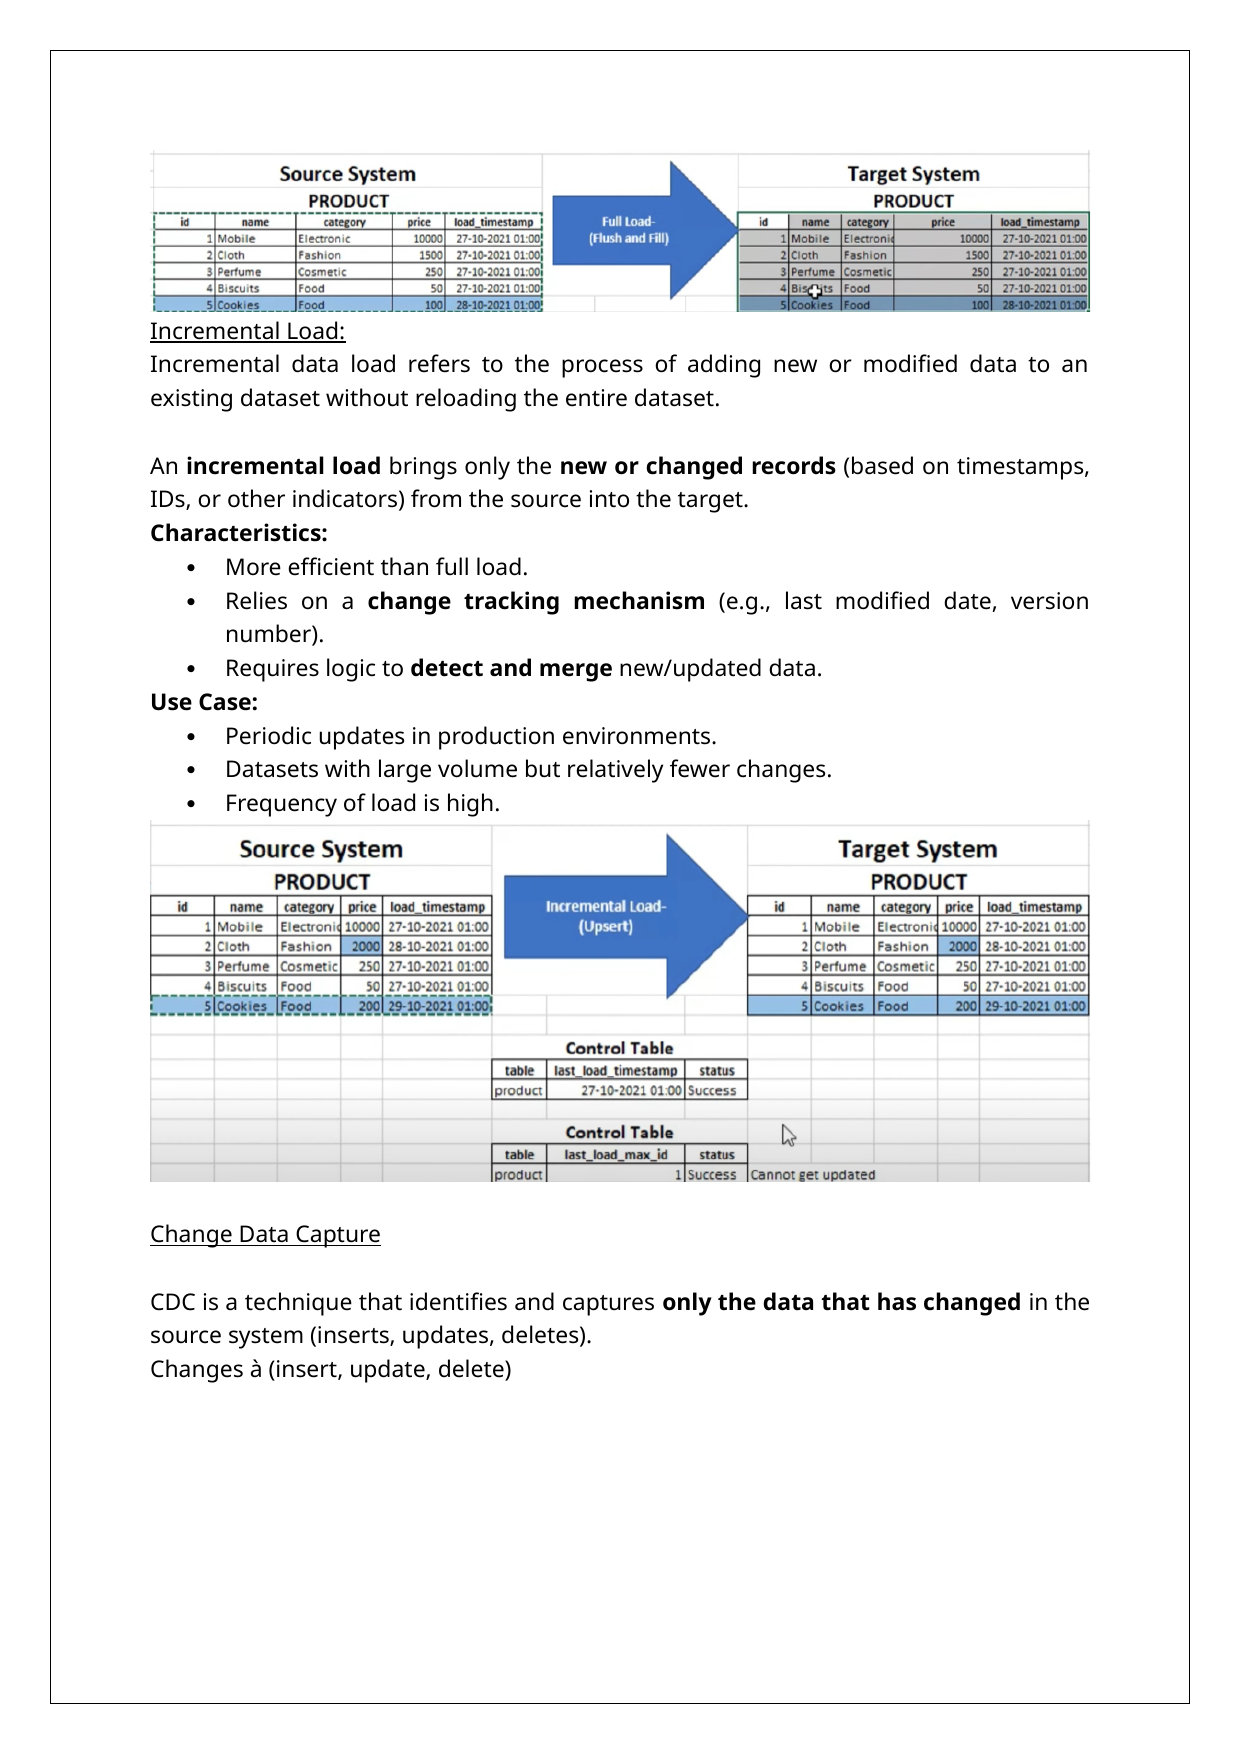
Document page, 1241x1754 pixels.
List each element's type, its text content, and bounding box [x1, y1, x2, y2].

text Incremental Load: [150, 314, 1090, 346]
text Incremental data load refers to the process of adding new or modified data to an existing dataset without reloading the entire dataset. [150, 348, 1090, 413]
picture [150, 820, 1091, 1182]
picture [150, 150, 1091, 312]
text Characteristics: [150, 517, 1090, 548]
list More efficient than full load. [187, 551, 1090, 582]
text Use Case: [150, 686, 1090, 717]
list Periodic updates in production environments. [187, 719, 1090, 751]
text CDC is a technique that identifies and captures only the data that has changed in the source system (inserts, updates, deletes). [150, 1286, 1090, 1351]
list Frequency of load is high. [187, 787, 1090, 818]
text Change Data Capture [150, 1218, 1090, 1249]
list Relies on a change tracking mechanism (e.g., last modified date, version number). [187, 584, 1090, 649]
text Changes à (insert, update, delete) [150, 1353, 1090, 1384]
list Datasets with large volume but relatively fewer changes. [187, 753, 1090, 784]
list Requires logic to detect and merge new/updated data. [187, 652, 1090, 683]
text An incremental load brings only the new or changed records (based on timestamps, IDs, or other indicators) from the source into the target. [150, 449, 1090, 514]
